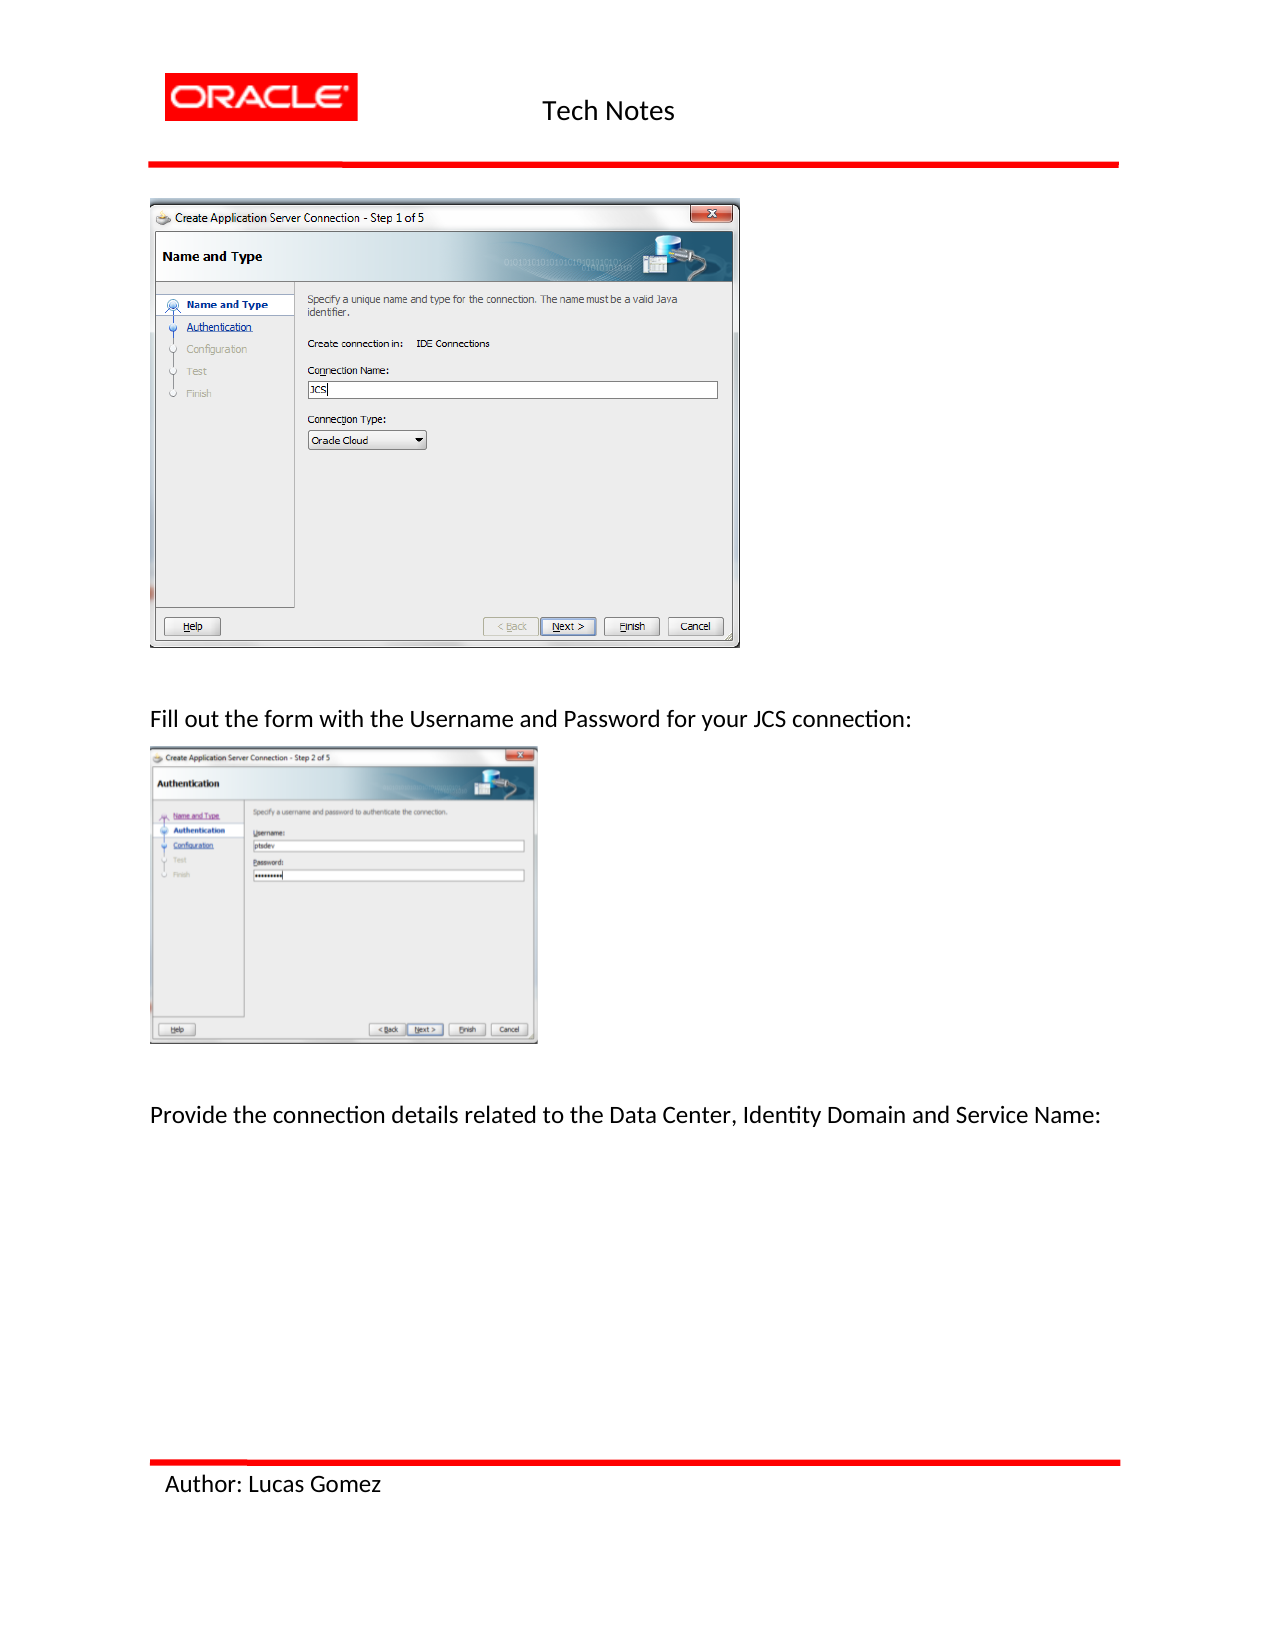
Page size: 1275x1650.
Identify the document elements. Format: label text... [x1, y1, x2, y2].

text Provide the connection details related to the Data Center, Identity Domain and Service Name: [150, 1099, 1125, 1129]
picture [165, 73, 358, 121]
text Fill out the form with the Username and Password for your JCS connection: [150, 703, 1125, 733]
picture [150, 198, 740, 648]
picture [150, 746, 538, 1044]
